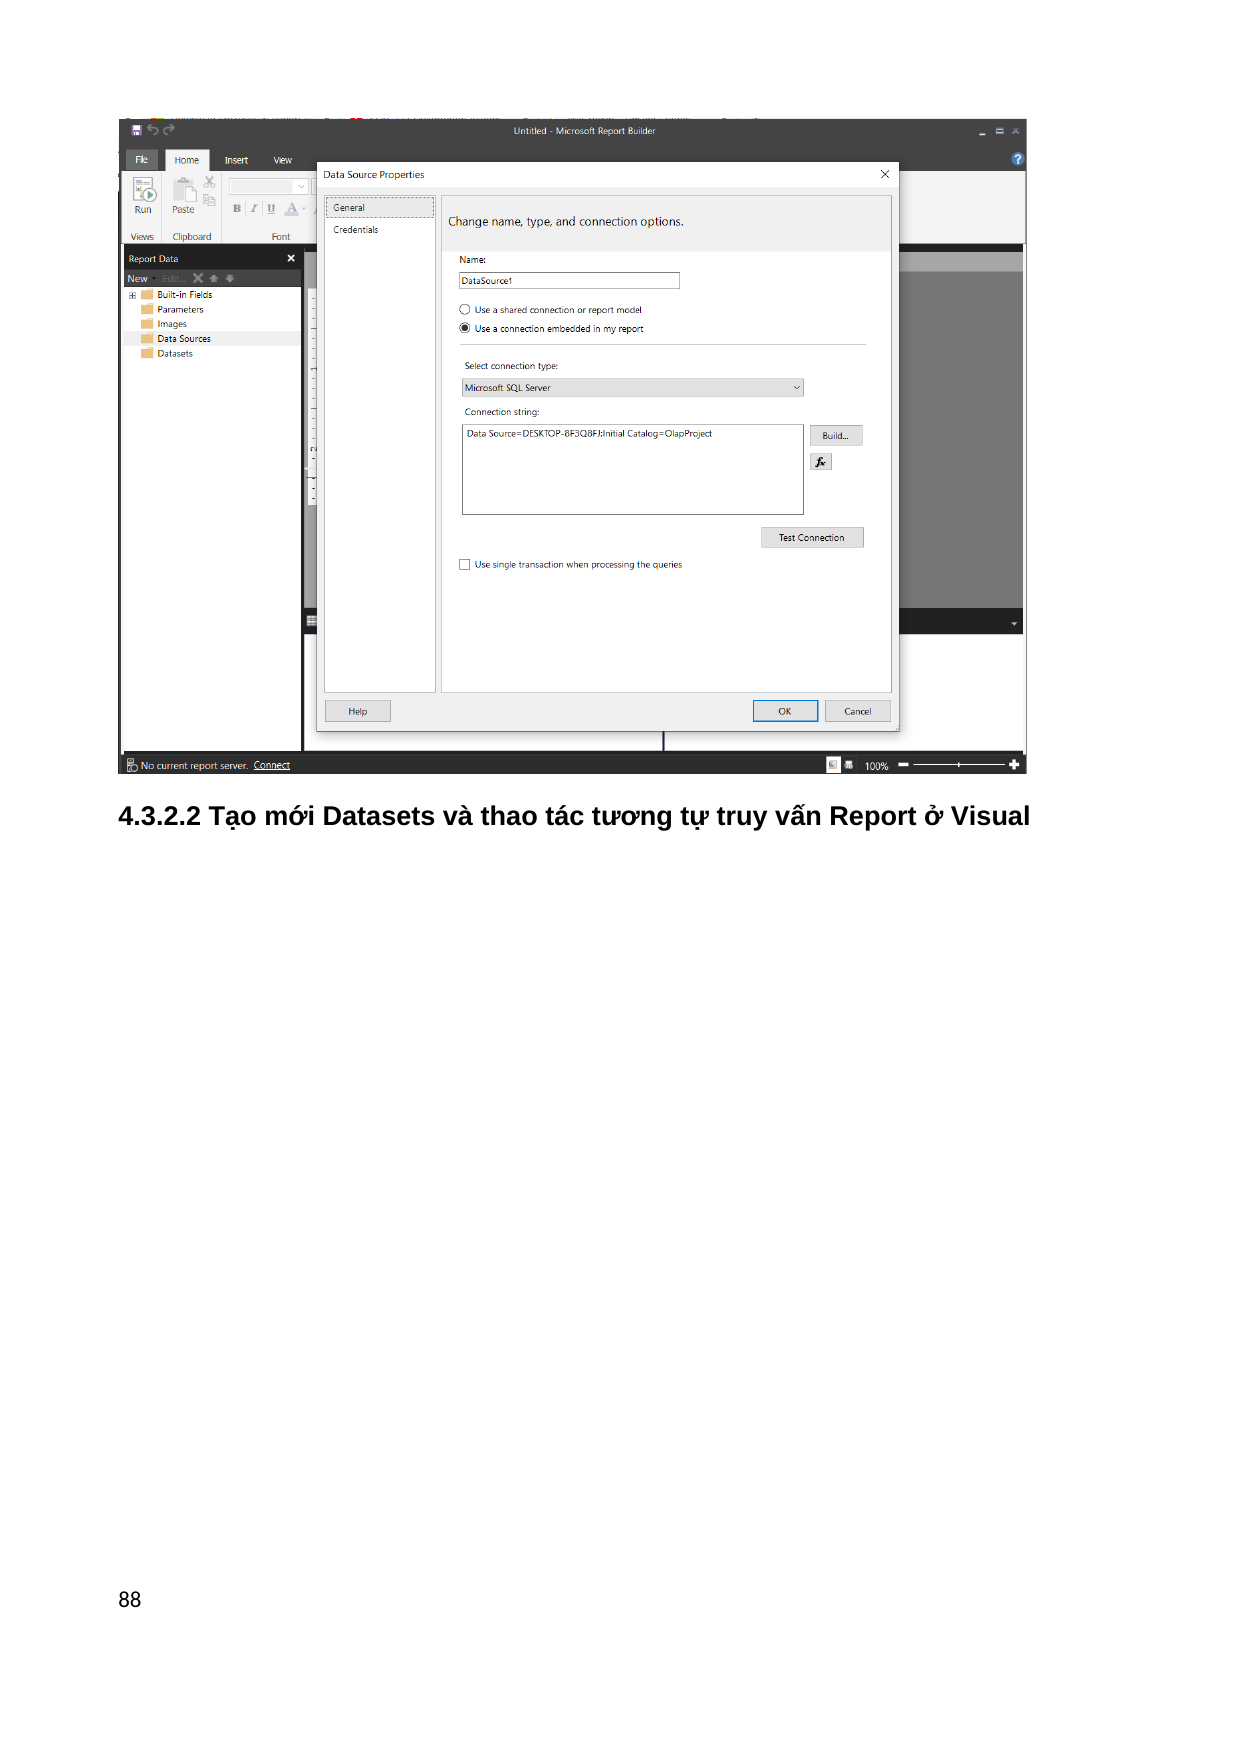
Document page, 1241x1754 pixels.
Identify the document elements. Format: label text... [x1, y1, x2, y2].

text 4.3.2.2 Tạo mới Datasets và thao tác tương tự truy vấn Report ở Visual [118, 800, 1122, 831]
picture [118, 118, 1027, 774]
